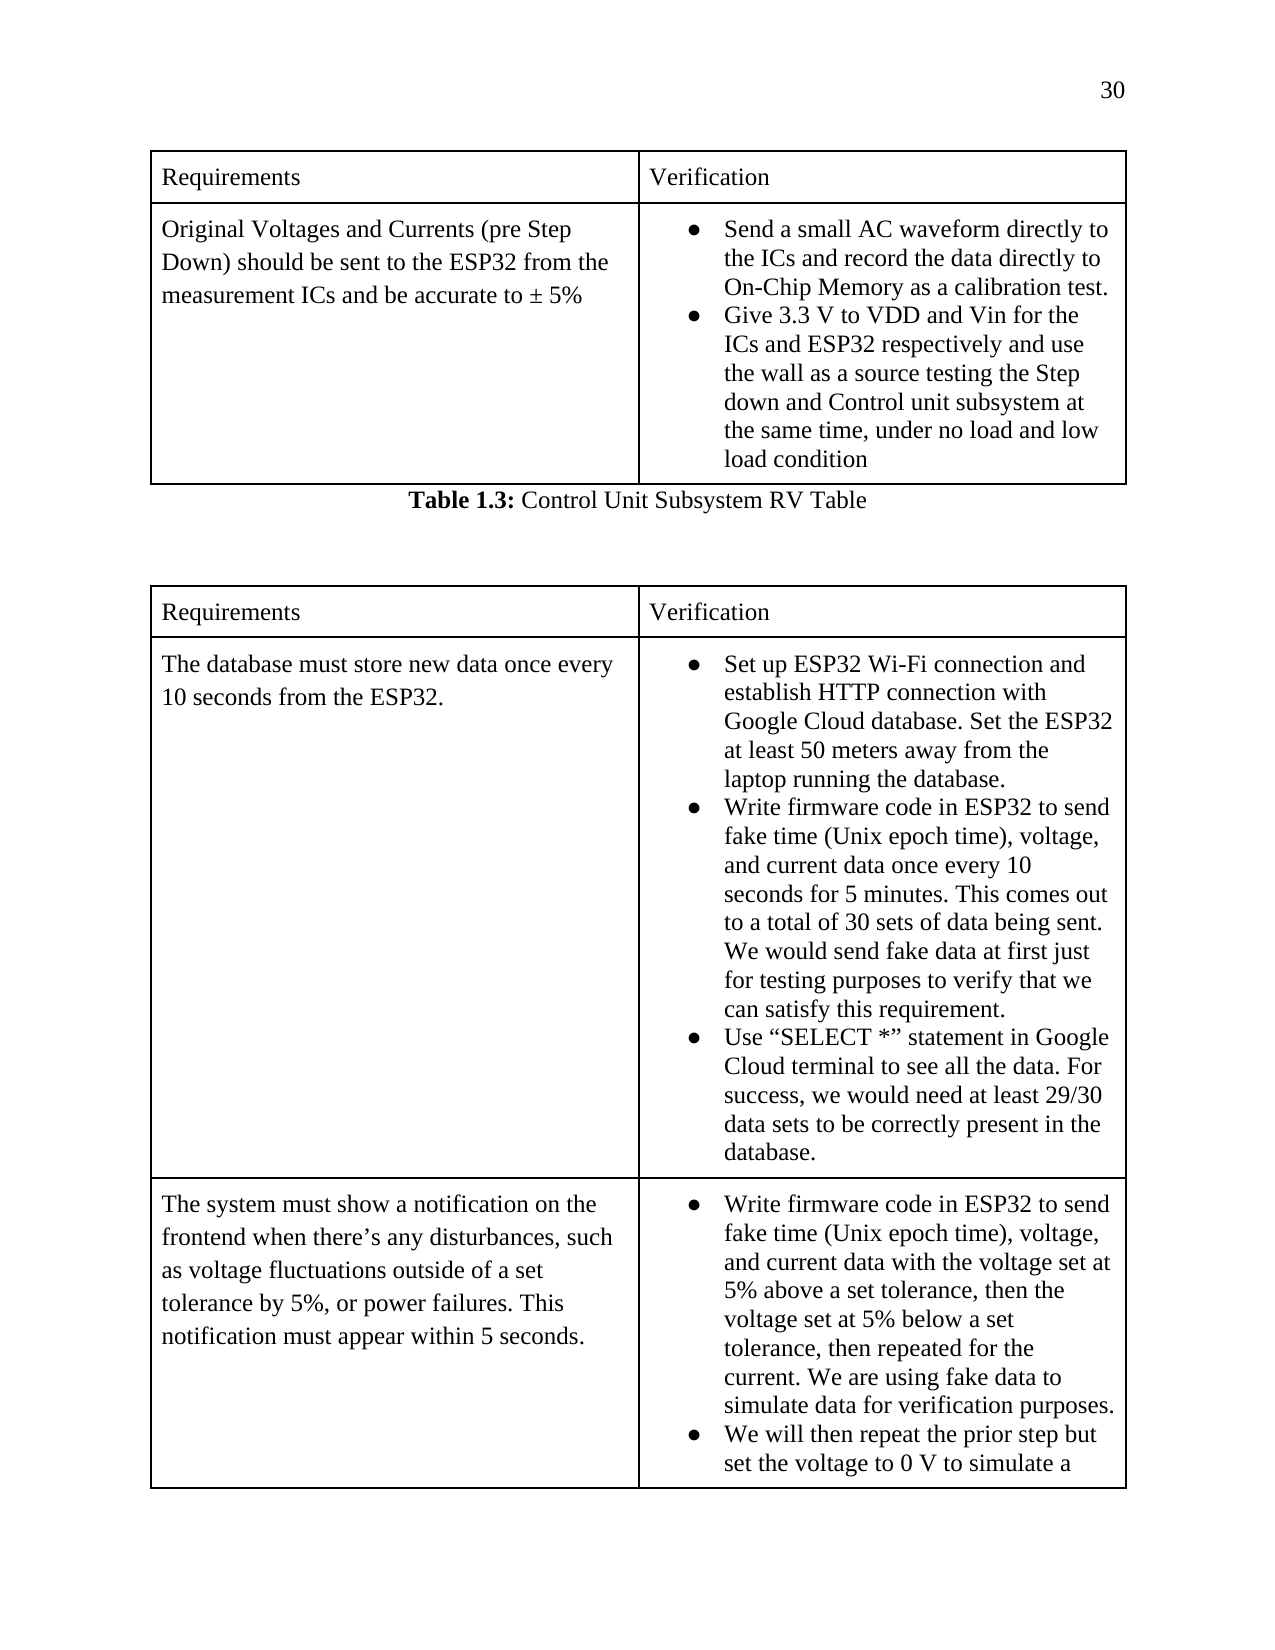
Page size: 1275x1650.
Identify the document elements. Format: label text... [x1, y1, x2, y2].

table_cell Send a small AC waveform directly to the ICs and record the data directly to On-Chip Memory as a calibration test. Give 3.3 V to VDD and Vin for the ICs and ESP32 respectively and use the wall as a source testing the Step down and Control unit subsystem at the same time, under no load and low load condition [640, 204, 1125, 483]
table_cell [152, 1179, 638, 1487]
table_cell Original Voltages and Currents (pre Step Down) should be sent to the ESP32 from the measurement ICs and be accurate to ± 5% [152, 204, 638, 483]
text Table 1.3: Control Unit Subsystem RV Table [150, 485, 1125, 514]
table_header Verification [640, 152, 1125, 202]
table_header Verification [640, 587, 1125, 636]
table_header Requirements [152, 587, 638, 636]
table_header Requirements [152, 152, 638, 202]
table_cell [640, 1179, 1125, 1487]
table_cell The database must store new data once every 10 seconds from the ESP32. [152, 638, 638, 1177]
table_cell Set up ESP32 Wi-Fi connection and establish HTTP connection with Google Cloud database. Set the ESP32 at least 50 meters away from the laptop running the database. Write firmware code in ESP32 to send fake time (Unix epoch time), voltage, and current data once every 10 seconds for 5 minutes. This comes out to a total of 30 sets of data being sent. We would send fake data at first just for testing purposes to verify that we can satisfy this requirement. Use “SELECT *” statement in Google Cloud terminal to see all the data. For success, we would need at least 29/30 data sets to be correctly present in the database. [640, 638, 1125, 1177]
